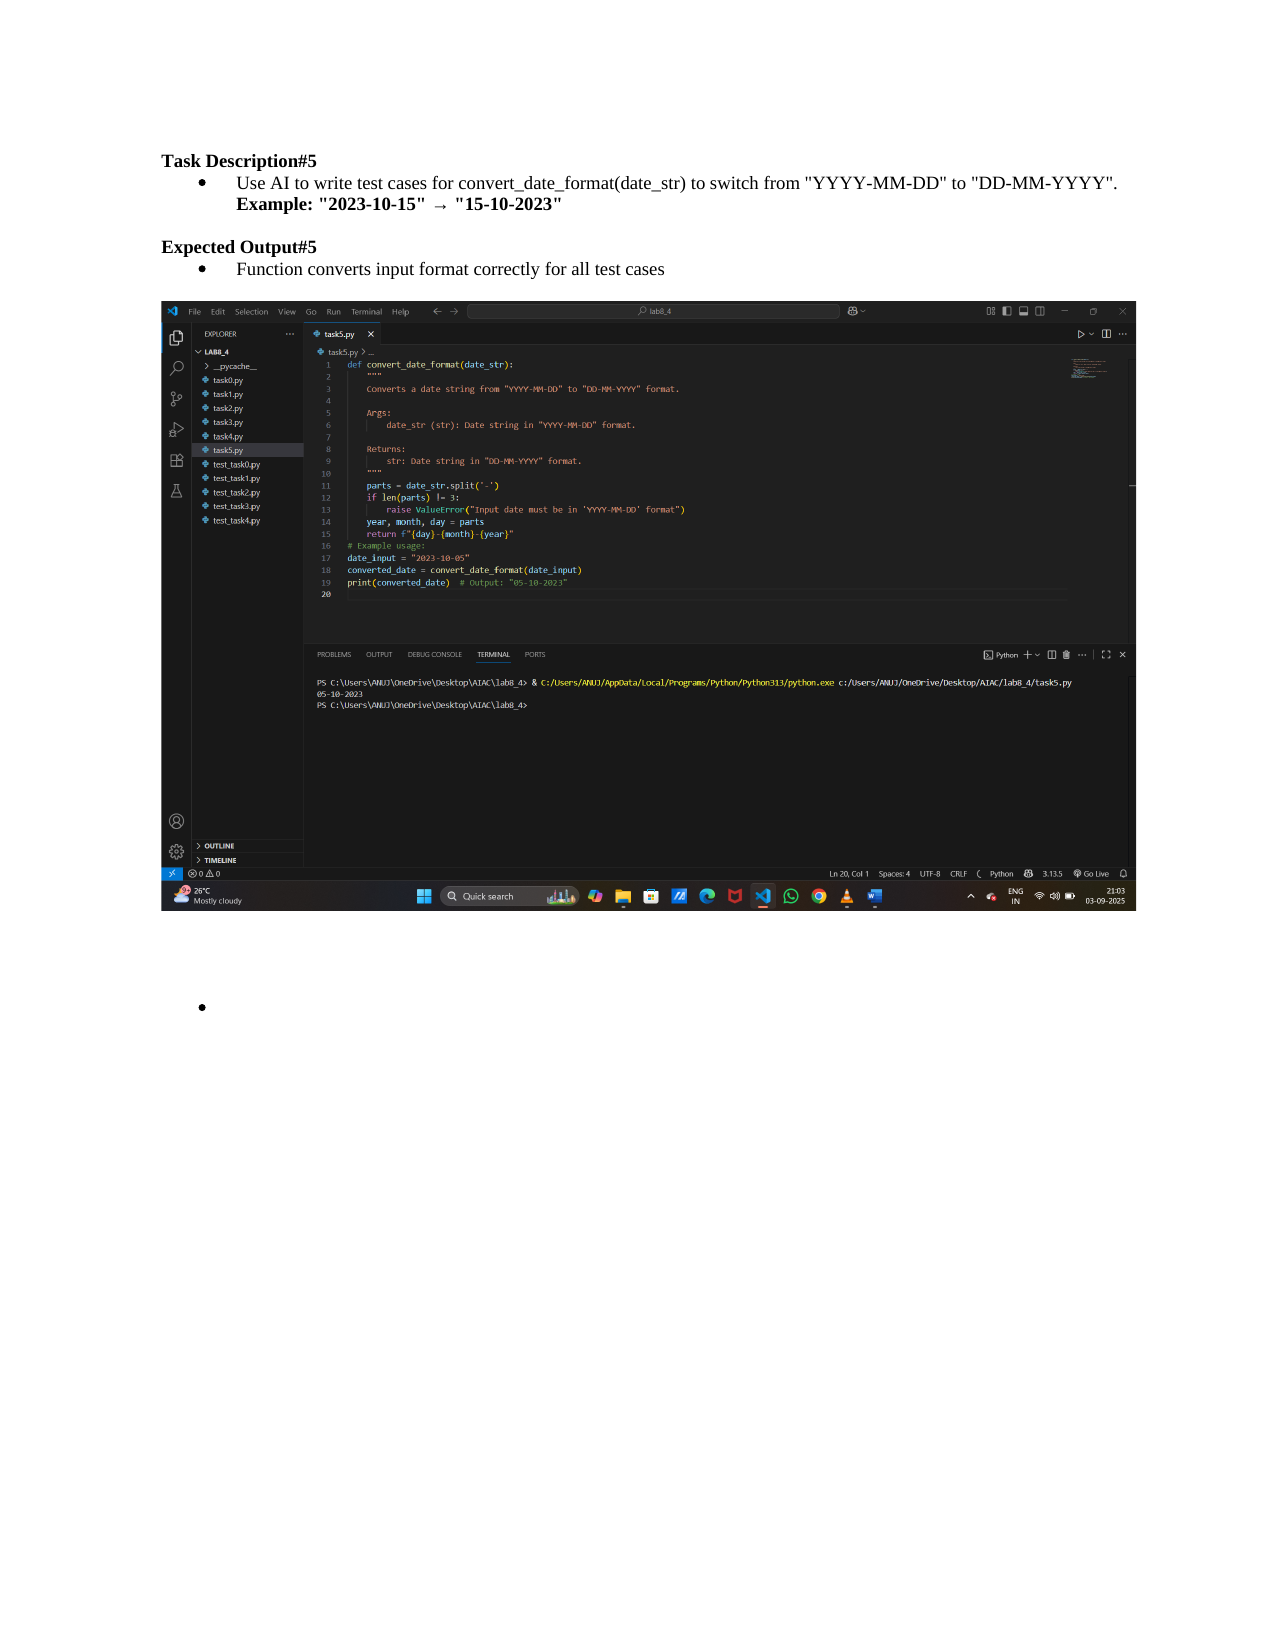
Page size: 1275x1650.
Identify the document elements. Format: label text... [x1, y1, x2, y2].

text Expected Output#5 [161, 236, 1125, 258]
list Use AI to write test cases for convert_date_format(date_str) to switch from "YYYY-MM-DD" to "DD-MM-YYYY". [199, 172, 1125, 193]
text Example: "2023-10-15" → "15-10-2023" [236, 193, 1125, 215]
list Function converts input format correctly for all test cases [199, 258, 1125, 279]
picture [161, 301, 1137, 911]
text Task Description#5 [161, 150, 1125, 172]
